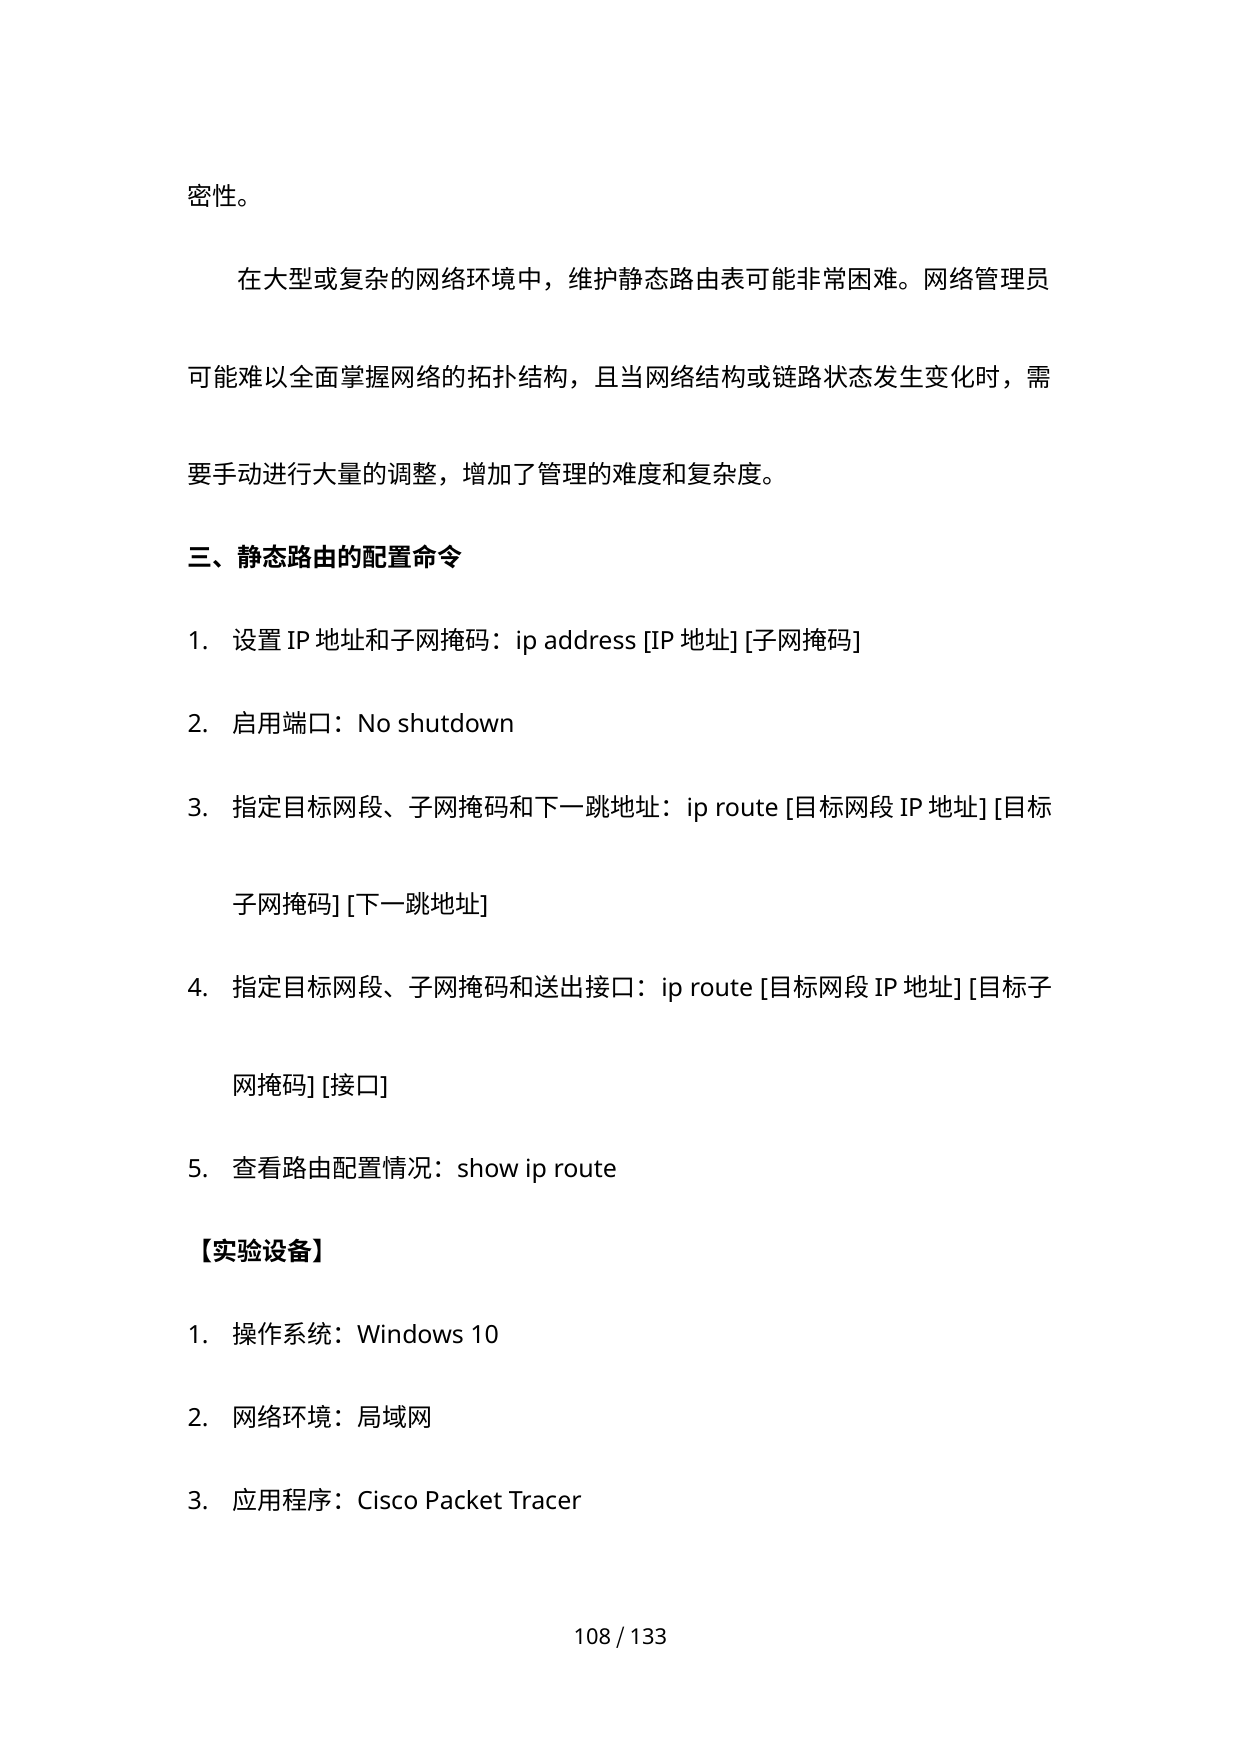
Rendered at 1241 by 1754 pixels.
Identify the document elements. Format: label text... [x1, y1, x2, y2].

list 指定目标网段、子网掩码和下一跳地址：ip route [目标网段IP地址] [目标子网掩码] [下一跳地址] [187, 773, 1053, 935]
list 查看路由配置情况：show ip route [187, 1134, 1053, 1199]
list 操作系统：Windows 10 [187, 1300, 1053, 1365]
text 在大型或复杂的网络环境中，维护静态路由表可能非常困难。网络管理员可能难以全面掌握网络的拓扑结构，且当网络结构或链路状态发生变化时，需要手动进行大量的调整，增加了管理的难度和复杂度。 [187, 245, 1053, 505]
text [187, 162, 1053, 227]
list 设置IP地址和子网掩码：ip address [IP地址] [子网掩码] [187, 606, 1053, 671]
list 启用端口：No shutdown [187, 689, 1053, 754]
text 【实验设备】 [187, 1217, 1053, 1282]
text 三、静态路由的配置命令 [187, 523, 1053, 588]
list 应用程序：Cisco Packet Tracer [187, 1466, 1053, 1531]
list 网络环境：局域网 [187, 1383, 1053, 1448]
list 指定目标网段、子网掩码和送出接口：ip route [目标网段IP地址] [目标子网掩码] [接口] [187, 953, 1053, 1116]
